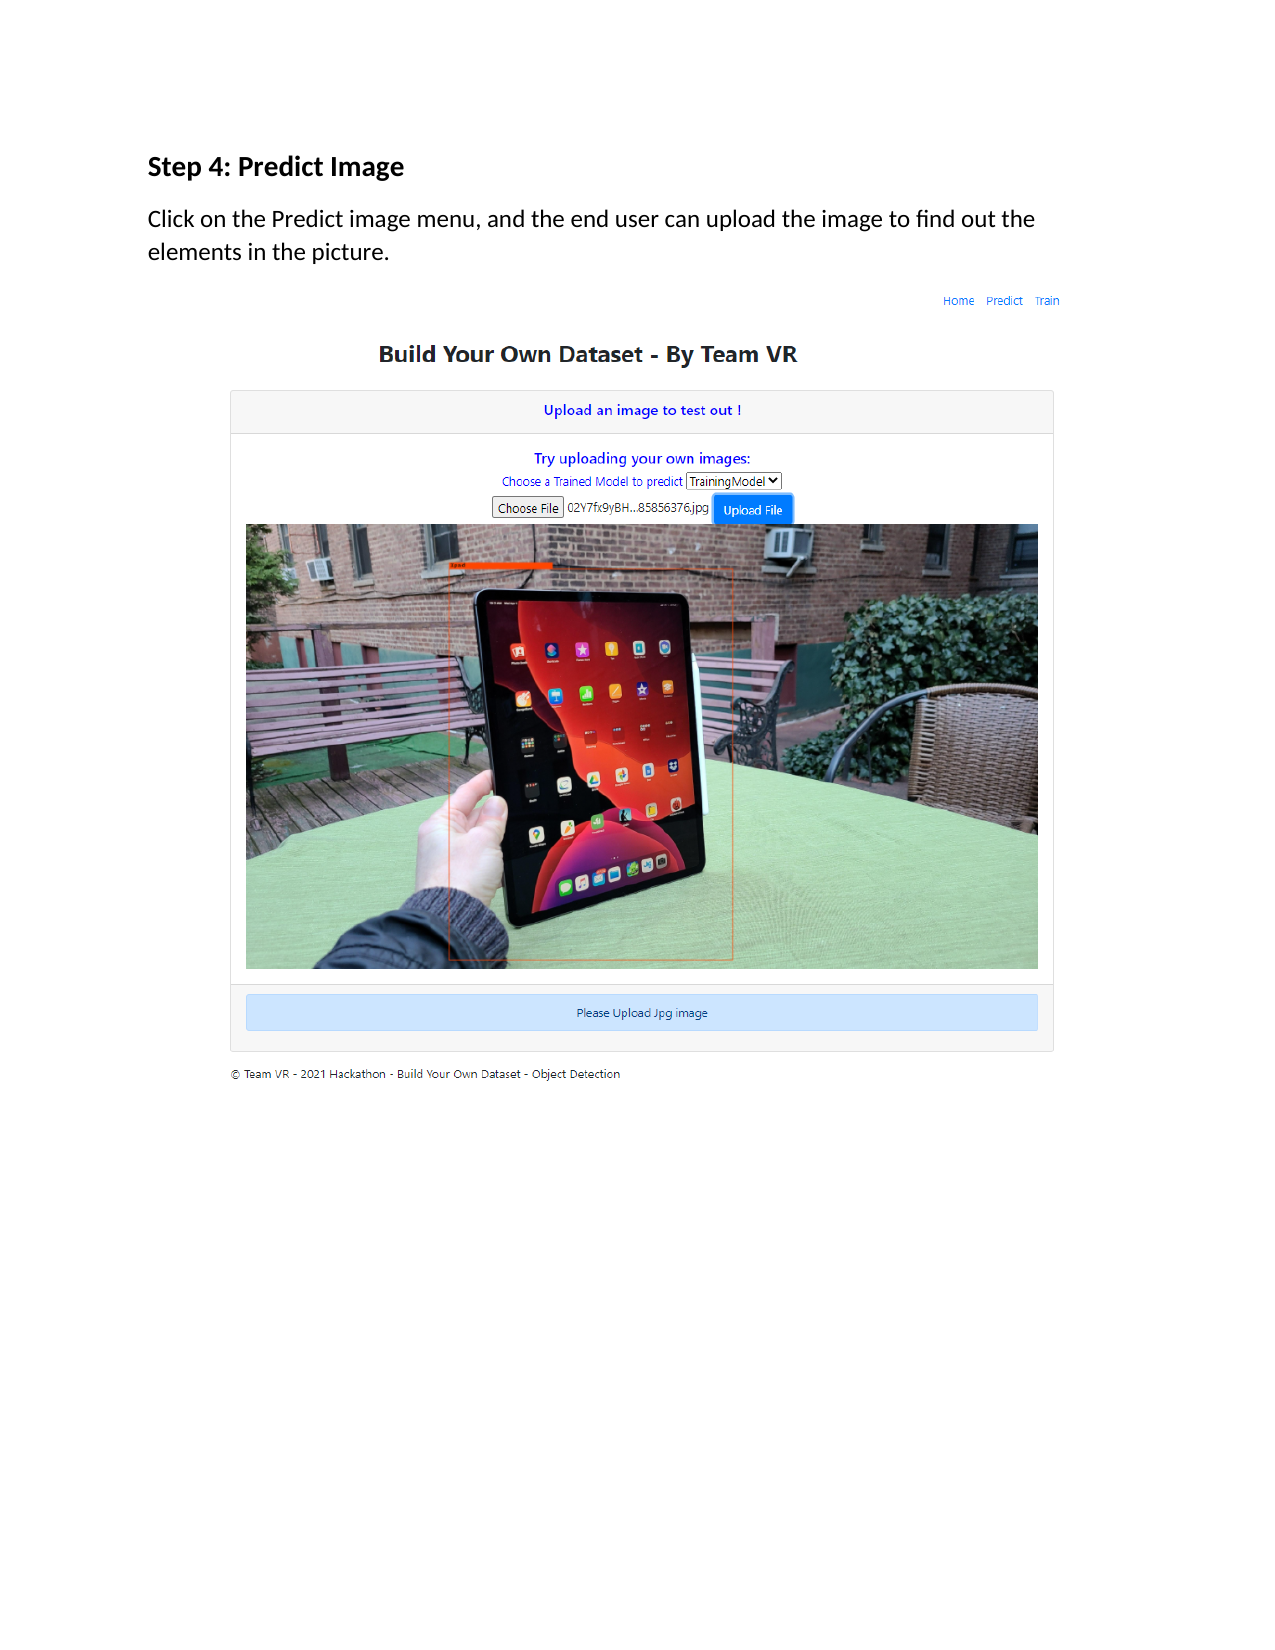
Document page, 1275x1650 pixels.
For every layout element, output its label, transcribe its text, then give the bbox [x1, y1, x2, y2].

text Step 4: Predict Image [148, 148, 1127, 183]
text Click on the Predict image menu, and the end user can upload the image to find out the elements in the picture. [148, 203, 1127, 266]
picture [147, 285, 1128, 1140]
